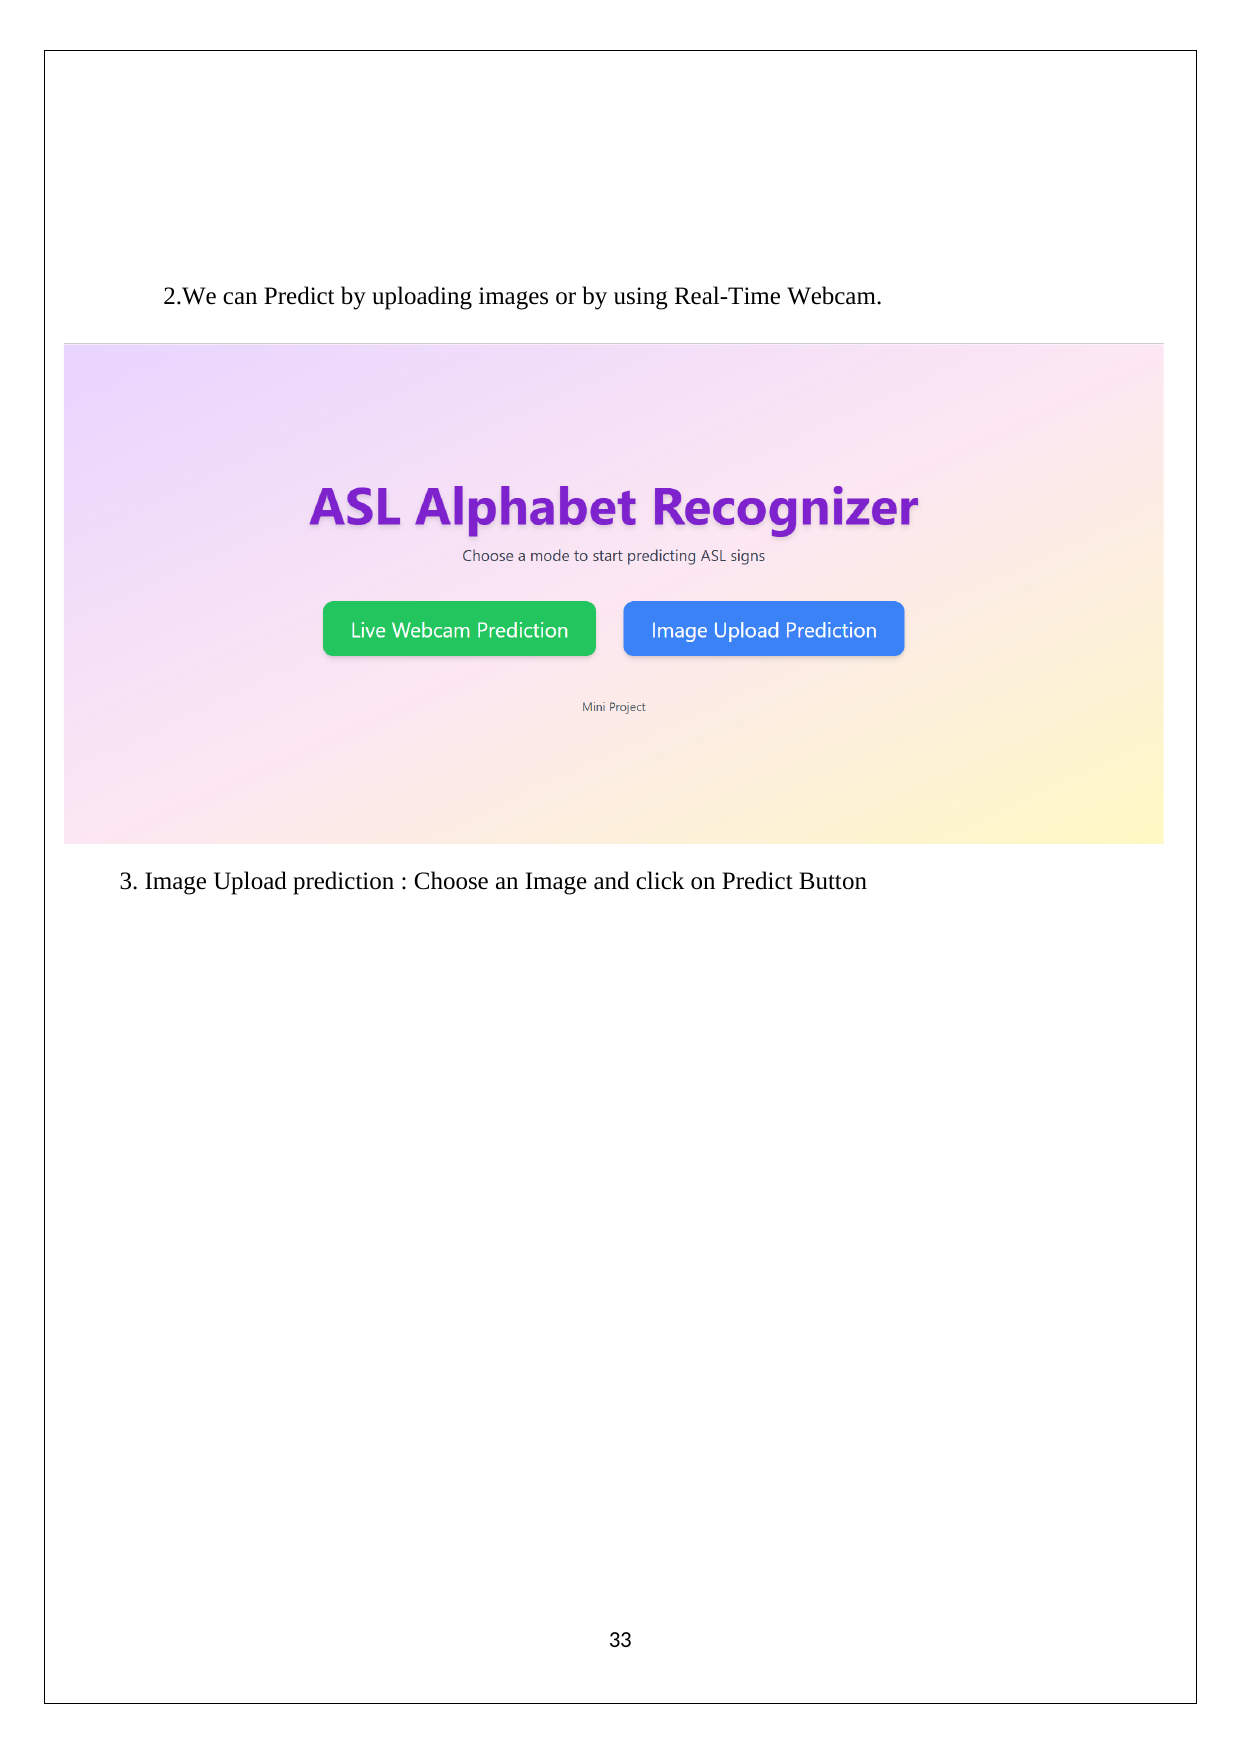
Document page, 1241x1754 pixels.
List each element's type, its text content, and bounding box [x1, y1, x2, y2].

picture [63, 342, 1164, 844]
text 3. Image Upload prediction : Choose an Image and click on Predict Button [45, 842, 1196, 895]
text 2.We can Predict by uploading images or by using Real-Time Webcam. [45, 281, 1196, 309]
